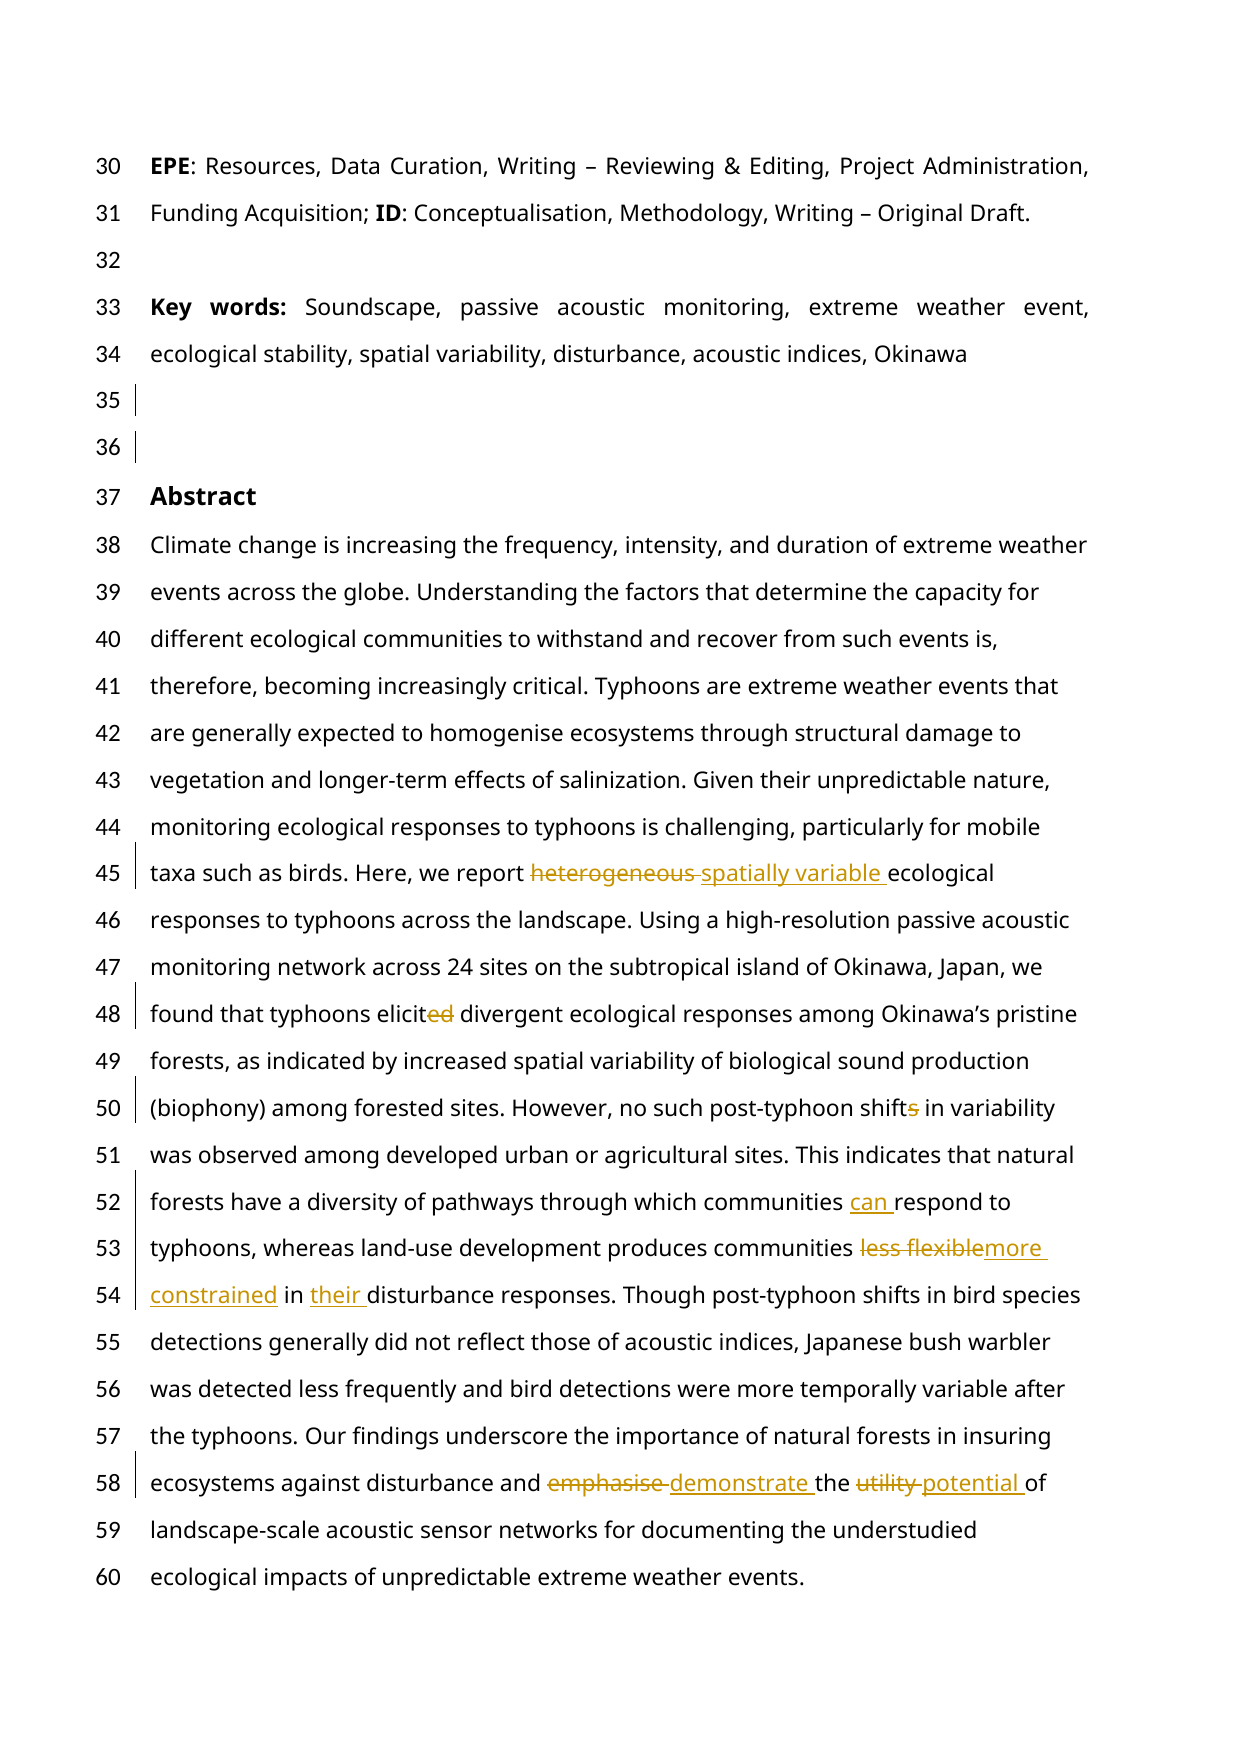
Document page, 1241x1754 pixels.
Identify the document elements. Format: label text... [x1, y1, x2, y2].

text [150, 150, 1090, 228]
text Key words: Soundscape, passive acoustic monitoring, extreme weather event, ecological stability, spatial variability, disturbance, acoustic indices, Okinawa [150, 291, 1090, 369]
text Climate change is increasing the frequency, intensity, and duration of extreme weather events across the globe. Understanding the factors that determine the capacity for different ecological communities to withstand and recover from such events is, therefore, becoming increasingly critical. Typhoons are extreme weather events that are generally expected to homogenise ecosystems through structural damage to vegetation and longer-term effects of salinization. Given their unpredictable nature, monitoring ecological responses to typhoons is challenging, particularly for mobile taxa such as birds. Here, we report ecological responses to typhoons across the landscape. Using a high-resolution passive acoustic monitoring network across 24 sites on the subtropical island of Okinawa, Japan, we found that typhoons elicit divergent ecological responses among Okinawa’s pristine forests, as indicated by increased spatial variability of biological sound production (biophony) among forested sites. However, no such post-typhoon shift in variability was observed among developed urban or agricultural sites. This indicates that natural forests have a diversity of pathways through which communities respond to typhoons, whereas land-use development produces communities in disturbance responses. Though post-typhoon shifts in bird species detections generally did not reflect those of acoustic indices, Japanese bush warbler was detected less frequently and bird detections were more temporally variable after the typhoons. Our findings underscore the importance of natural forests in insuring ecosystems against disturbance and the of landscape-scale acoustic sensor networks for documenting the understudied ecological impacts of unpredictable extreme weather events. [150, 529, 1090, 1592]
text Abstract [150, 478, 1090, 512]
